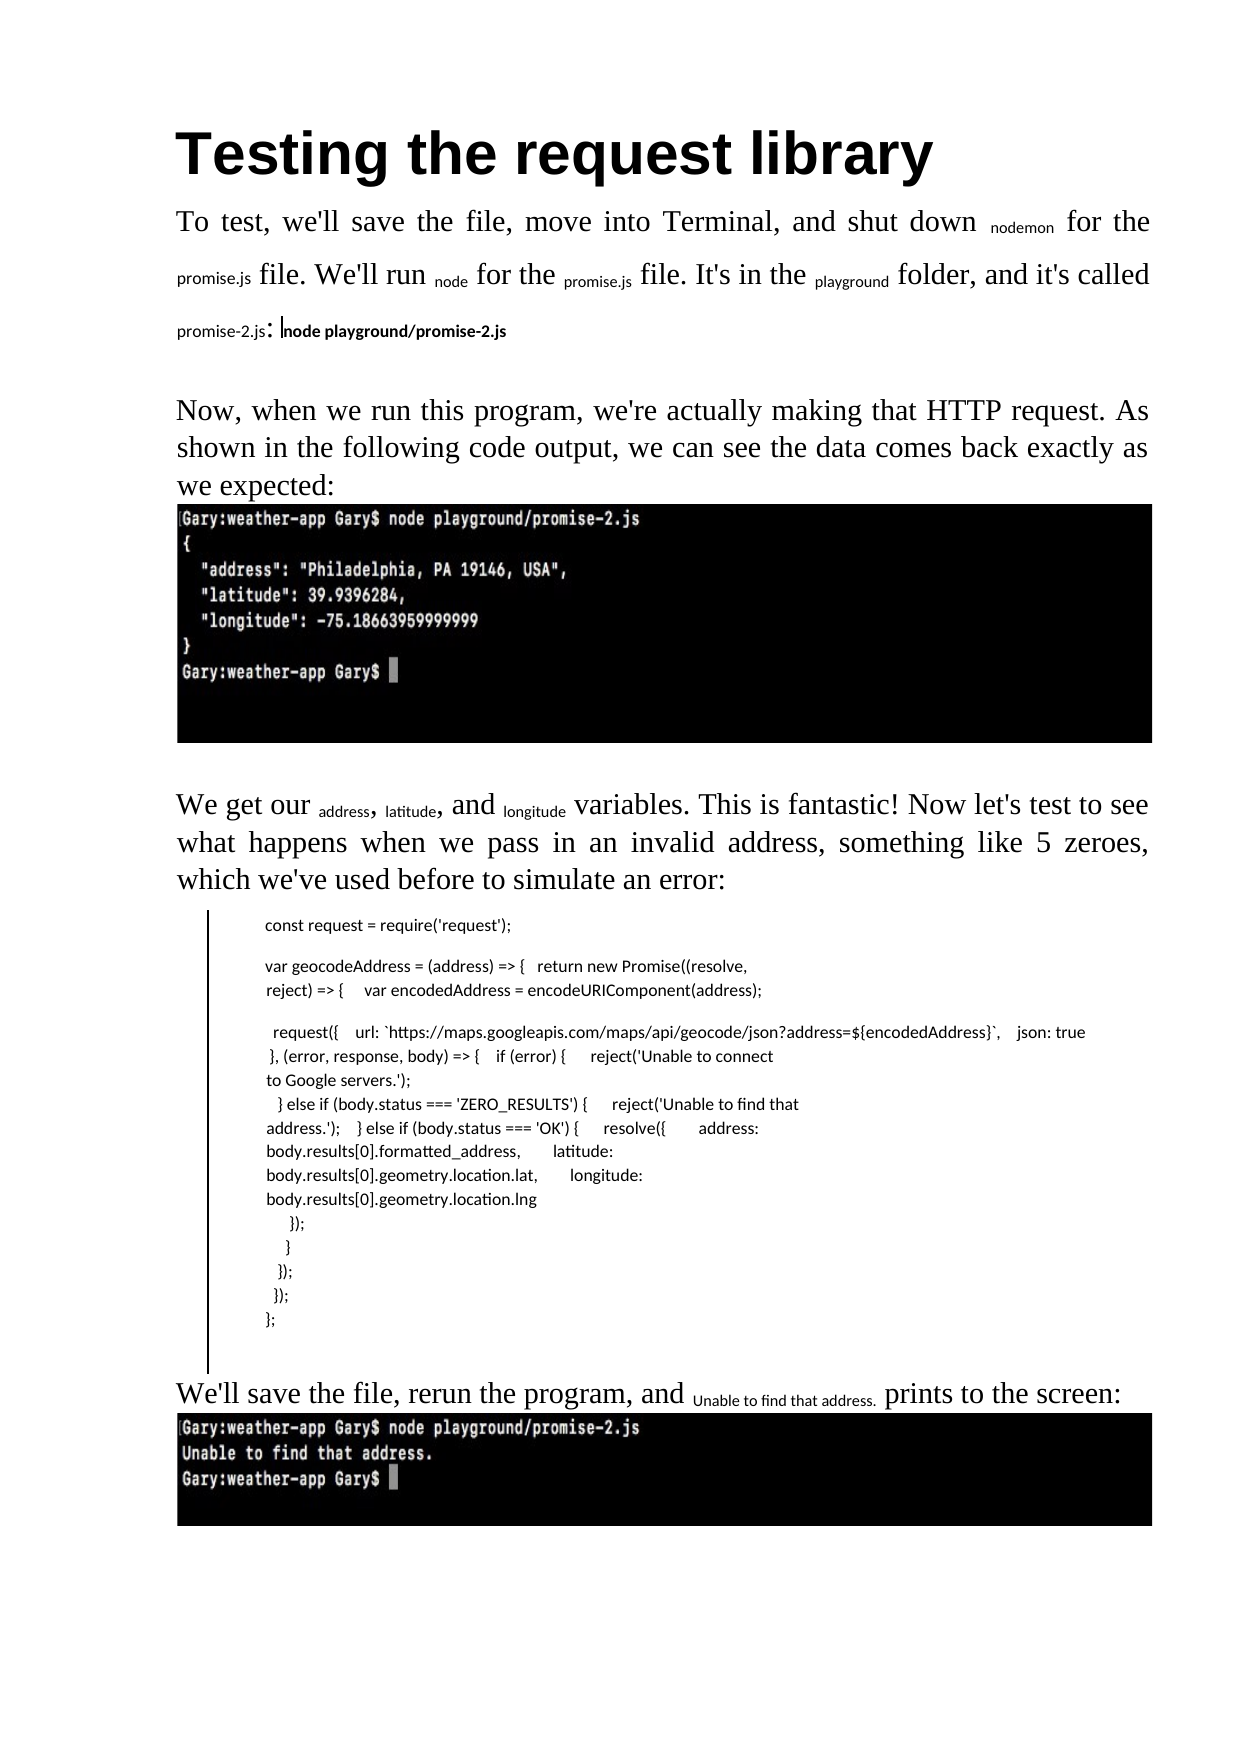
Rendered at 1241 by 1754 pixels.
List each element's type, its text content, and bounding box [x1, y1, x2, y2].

text }; [214, 1308, 722, 1330]
text We get our address, latitude, and longitude variables. This is fantastic! Now let's test to see what happens when we pass in an invalid address, something like 5 zeroes, which we've used before to simulate an error: [176, 786, 1150, 896]
text }); [214, 1212, 722, 1234]
text To test, we'll save the file, move into Terminal, and shut down nodemon for the promise.js file. We'll run node for the promise.js file. It's in the playground folder, and it's called promise-2.js: node playground/promise-2.js [176, 203, 1150, 344]
text We'll save the file, rerun the program, and Unable to find that address. prints to the screen: [176, 1376, 1150, 1411]
text request({ url: `https://maps.googleapis.com/maps/api/geocode/json?address=${encodedAddress}`, json: true [214, 1021, 1141, 1043]
text var geocodeAddress = (address) => { return new Promise((resolve, reject) => { var encodedAddress = encodeURIComponent(address); [214, 955, 785, 1001]
text } [214, 1236, 722, 1258]
text }, (error, response, body) => { if (error) { reject('Unable to connect to Google servers.'); [214, 1045, 774, 1091]
picture [177, 504, 1153, 743]
text }); [214, 1284, 722, 1306]
text Testing the request library [176, 118, 1152, 188]
text } else if (body.status === 'ZERO_RESULTS') { reject('Unable to find that address.'); } else if (body.status === 'OK') { resolve({ address: body.results[0].formatted_address, latitude: body.results[0].geometry.location.lat, longitude: body.results[0].geometry.location.lng [214, 1093, 807, 1210]
text Now, when we run this program, we're actually making that HTTP request. As shown in the following code output, we can see the data comes back exactly as we expected: [176, 392, 1150, 502]
text }); [214, 1260, 722, 1282]
picture [177, 1413, 1153, 1526]
text const request = require('request'); [214, 914, 722, 936]
